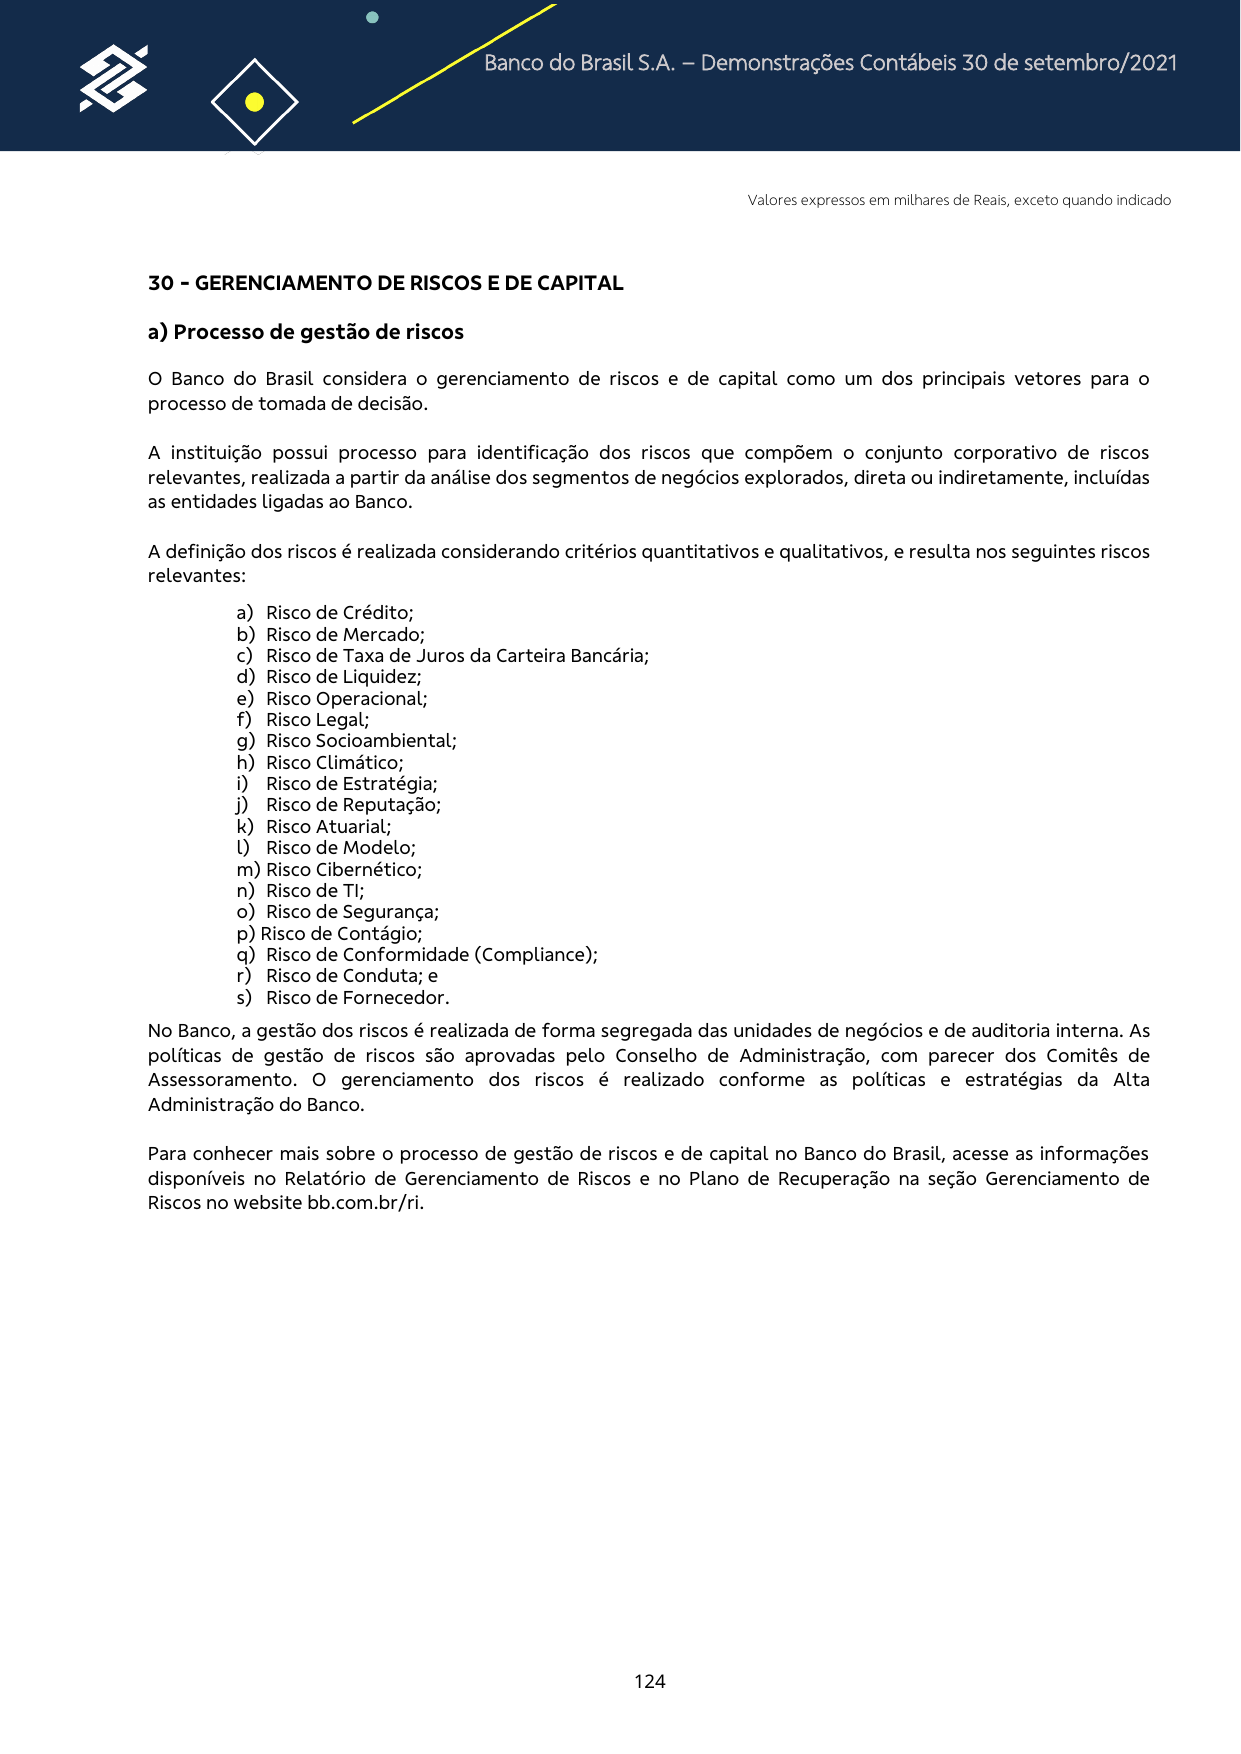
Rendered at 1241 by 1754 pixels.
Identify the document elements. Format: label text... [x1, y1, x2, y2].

list o) Risco de Segurança; [236, 901, 1152, 922]
list j) Risco de Reputação; [236, 794, 1152, 816]
list q) Risco de Conformidade (Compliance); [236, 944, 1152, 965]
list i) Risco de Estratégia; [236, 773, 1152, 794]
list f) Risco Legal; [236, 709, 1152, 730]
list p) Risco de Contágio; [236, 922, 1152, 944]
picture [210, 4, 588, 146]
text - GERENCIAMENTO DE RISCOS E DE CAPITAL [148, 271, 1152, 294]
list l) Risco de Modelo; [236, 837, 1152, 858]
list r) Risco de Conduta; e [236, 965, 1152, 986]
list k) Risco Atuarial; [236, 816, 1152, 837]
text Para conhecer mais sobre o processo de gestão de riscos e de capital no Banco do Brasil, acesse as informações disponíveis no Relatório de Gerenciamento de Riscos e no Plano de Recuperação na seção Gerenciamento de Riscos no website bb.com.br/ri. [148, 1143, 1152, 1213]
list c) Risco de Taxa de Juros da Carteira Bancária; [236, 645, 1152, 666]
list a) Risco de Crédito; [236, 602, 1152, 623]
text O Banco do Brasil considera o gerenciamento de riscos e de capital como um dos principais vetores para o processo de tomada de decisão. [148, 368, 1152, 414]
text No Banco, a gestão dos riscos é realizada de forma segregada das unidades de negócios e de auditoria interna. As políticas de gestão de riscos são aprovadas pelo Conselho de Administração, com parecer dos Comitês de Assessoramento. O gerenciamento dos riscos é realizado conforme as políticas e estratégias da Alta Administração do Banco. [148, 1020, 1152, 1115]
picture [79, 44, 148, 113]
text A definição dos riscos é realizada considerando critérios quantitativos e qualitativos, e resulta nos seguintes riscos relevantes: [148, 541, 1152, 586]
list d) Risco de Liquidez; [236, 666, 1152, 687]
list n) Risco de TI; [236, 880, 1152, 901]
list g) Risco Socioambiental; [236, 730, 1152, 752]
list s) Risco de Fornecedor. [236, 986, 1152, 1008]
list h) Risco Climático; [236, 752, 1152, 773]
list b) Risco de Mercado; [236, 623, 1152, 645]
text A instituição possui processo para identificação dos riscos que compõem o conjunto corporativo de riscos relevantes, realizada a partir da análise dos segmentos de negócios explorados, direta ou indiretamente, incluídas as entidades ligadas ao Banco. [148, 442, 1152, 512]
text ) Processo de gestão de riscos [148, 319, 1152, 343]
list m) Risco Cibernético; [236, 858, 1152, 880]
list e) Risco Operacional; [236, 687, 1152, 709]
